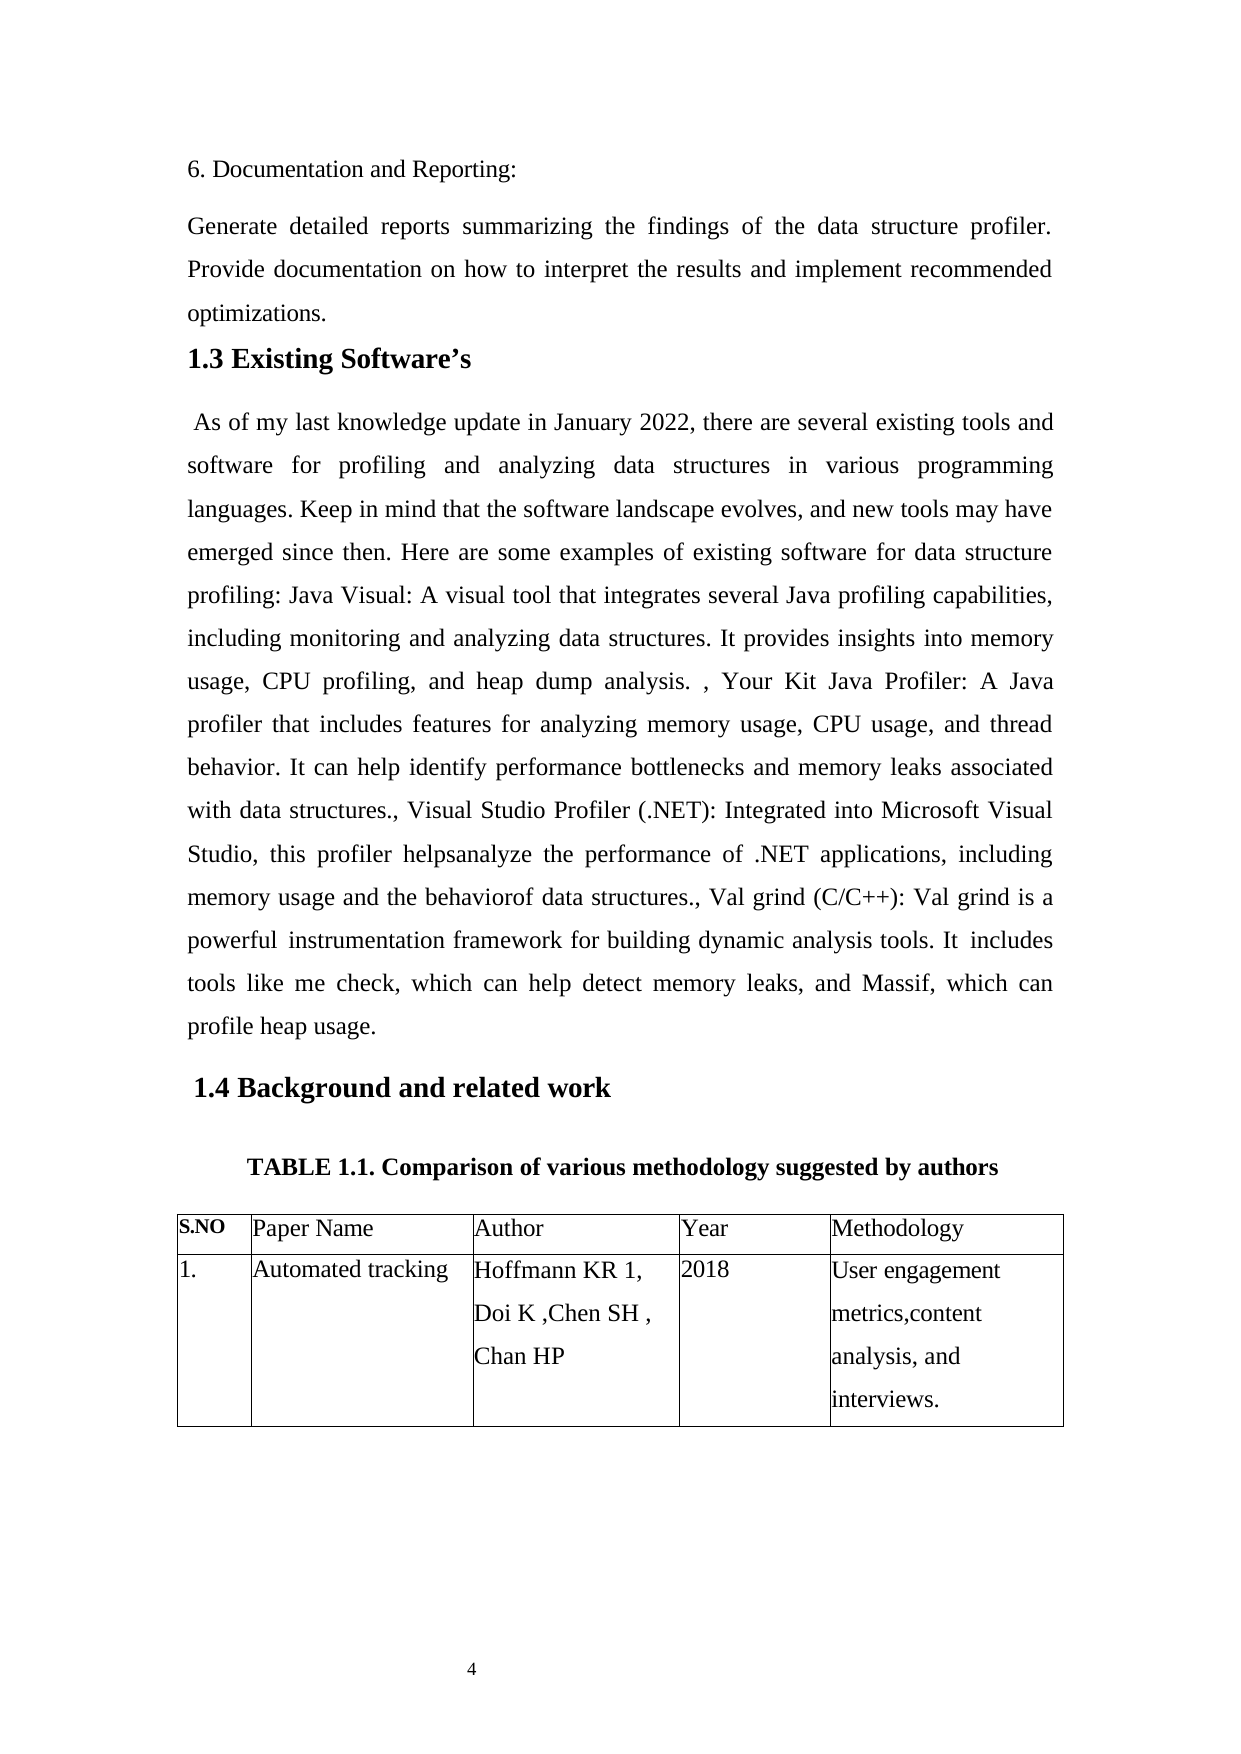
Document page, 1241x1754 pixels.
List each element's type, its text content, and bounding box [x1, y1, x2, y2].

table_cell 2018 [680, 1255, 830, 1426]
table_cell Hoffmann KR 1, Doi K ,Chen SH , Chan HP [474, 1255, 679, 1426]
table_header Paper Name [252, 1215, 473, 1254]
subtitle Background and related work [193, 1070, 1115, 1104]
table_header Year [680, 1215, 830, 1254]
subtitle Existing Software’s [187, 341, 1115, 374]
table_cell User engagement metrics,content analysis, and interviews. [831, 1255, 1063, 1426]
subtitle TABLE 1.1. Comparison of various methodology suggested by authors [150, 1152, 1095, 1181]
text Generate detailed reports summarizing the findings of the data structure profiler. Provide documentation on how to interpret the results and implement recommended optimizations. [187, 211, 1053, 326]
table_header Author [474, 1215, 679, 1254]
text As of my last knowledge update in January 2022, there are several existing tools and software for profiling and analyzing data structures in various programming languages. Keep in mind that the software landscape evolves, and new tools may have emerged since then. Here are some examples of existing software for data structure profiling: Java Visual: A visual tool that integrates several Java profiling capabilities, including monitoring and analyzing data structures. It provides insights into memory usage, CPU profiling, and heap dump analysis. , Your Kit Java Profiler: A Java profiler that includes features for analyzing memory usage, CPU usage, and thread behavior. It can help identify performance bottlenecks and memory leaks associated with data structures., Visual Studio Profiler (.NET): Integrated into Microsoft Visual Studio, this profiler helpsanalyze the performance of .NET applications, including memory usage and the behaviorof data structures., Val grind (C/C++): Val grind is a powerful instrumentation framework for building dynamic analysis tools. It includes tools like me check, which can help detect memory leaks, and Massif, which can profile heap usage. [187, 407, 1054, 1040]
table_header Methodology [831, 1215, 1063, 1254]
table_header S.NO [178, 1215, 251, 1254]
list Documentation and Reporting: [187, 154, 1115, 183]
table_cell Automated tracking [252, 1255, 473, 1426]
table_cell 1. [178, 1255, 251, 1426]
